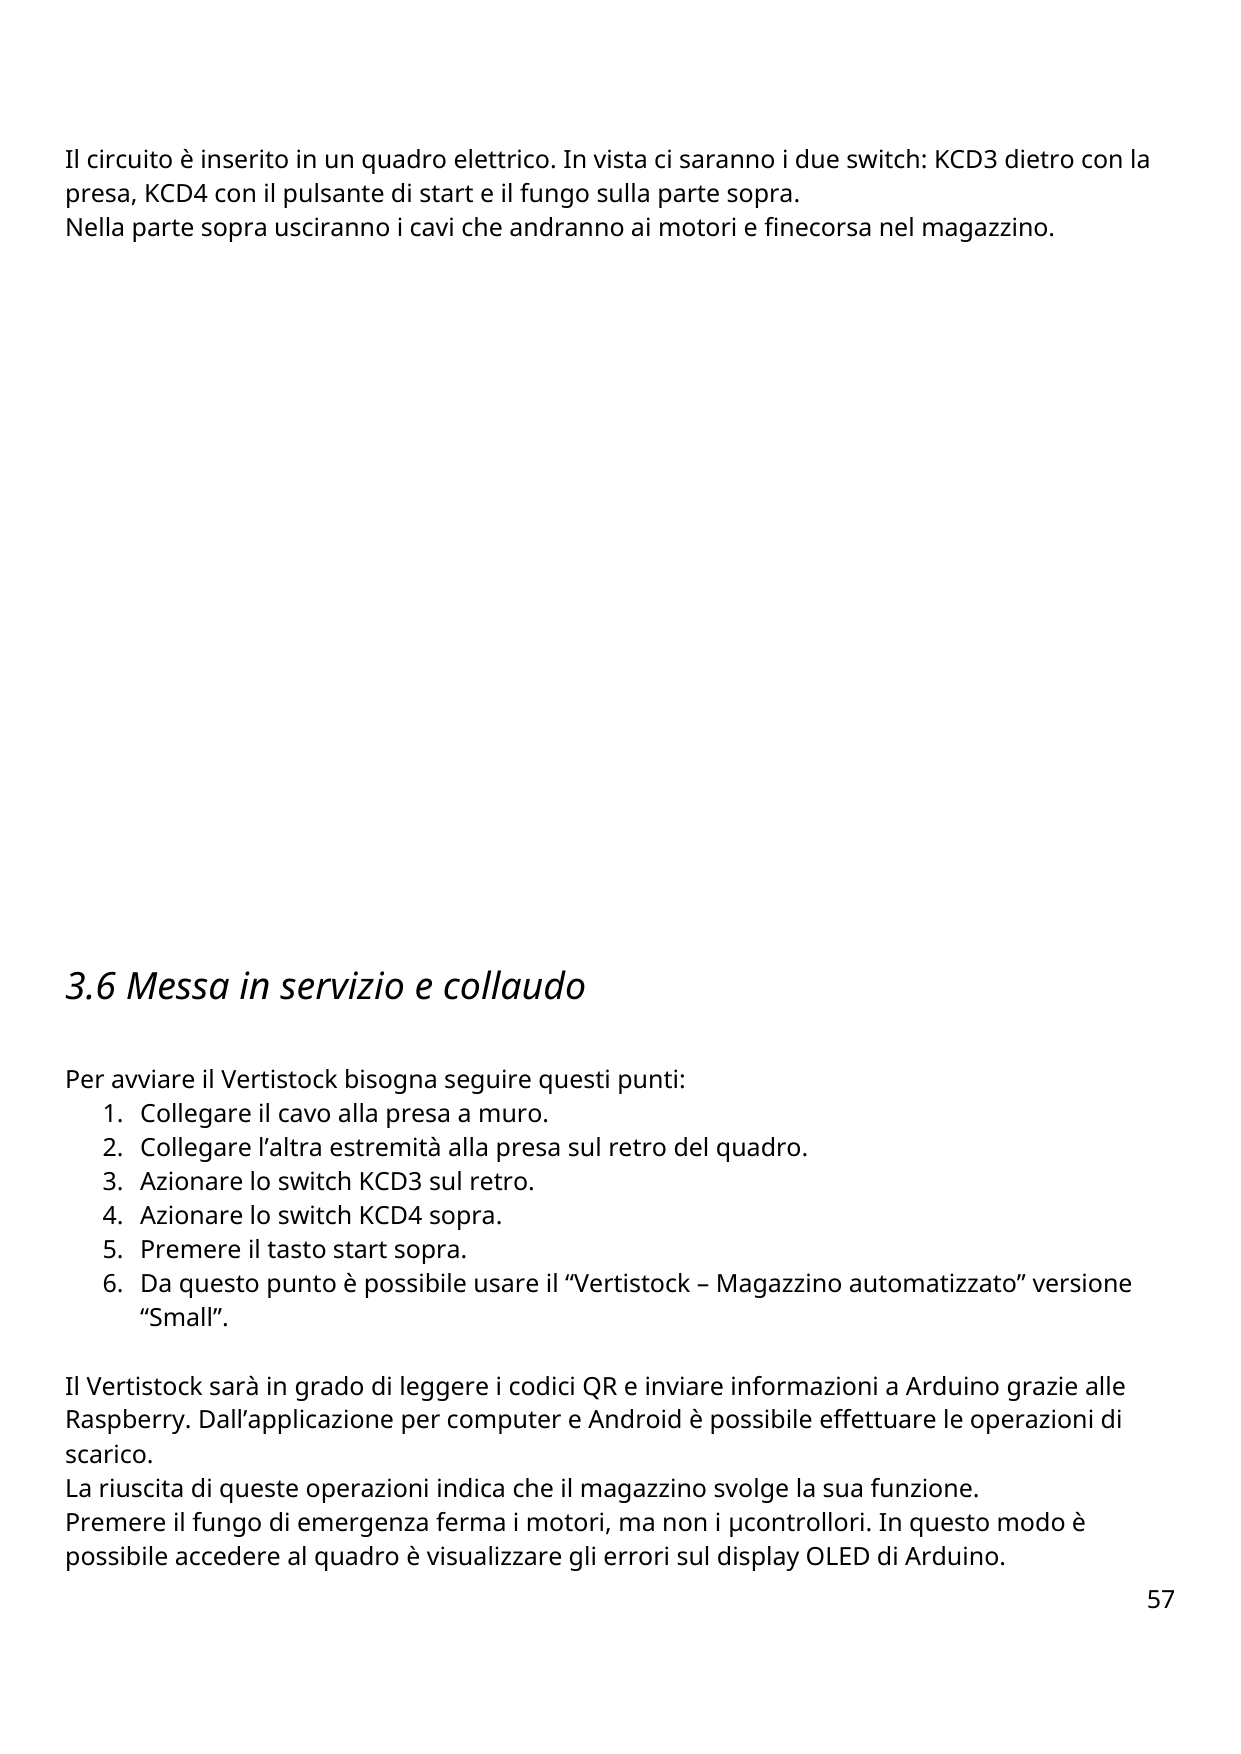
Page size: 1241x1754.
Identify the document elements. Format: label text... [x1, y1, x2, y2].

list Collegare l’altra estremità alla presa sul retro del quadro. [102, 1130, 1175, 1164]
text La riuscita di queste operazioni indica che il magazzino svolge la sua funzione. [65, 1470, 1175, 1504]
text Per avviare il Vertistock bisogna seguire questi punti: [65, 1062, 1175, 1096]
list Collegare il cavo alla presa a muro. [102, 1096, 1175, 1130]
text 3.6 Messa in servizio e collaudo [65, 959, 1175, 1011]
list Azionare lo switch KCD3 sul retro. [102, 1164, 1175, 1198]
text Il Vertistock sarà in grado di leggere i codici QR e inviare informazioni a Arduino grazie alle Raspberry. Dall’applicazione per computer e Android è possibile effettuare le operazioni di scarico. [65, 1368, 1175, 1470]
list Premere il tasto start sopra. [102, 1232, 1175, 1266]
text Nella parte sopra usciranno i cavi che andranno ai motori e finecorsa nel magazzino. [65, 210, 1175, 244]
text Premere il fungo di emergenza ferma i motori, ma non i µcontrollori. In questo modo è possibile accedere al quadro è visualizzare gli errori sul display OLED di Arduino. [65, 1504, 1175, 1572]
list Da questo punto è possibile usare il “Vertistock – Magazzino automatizzato” versione “Small”. [102, 1266, 1175, 1334]
list Azionare lo switch KCD4 sopra. [102, 1198, 1175, 1232]
text Il circuito è inserito in un quadro elettrico. In vista ci saranno i due switch: KCD3 dietro con la presa, KCD4 con il pulsante di start e il fungo sulla parte sopra. [65, 142, 1175, 210]
